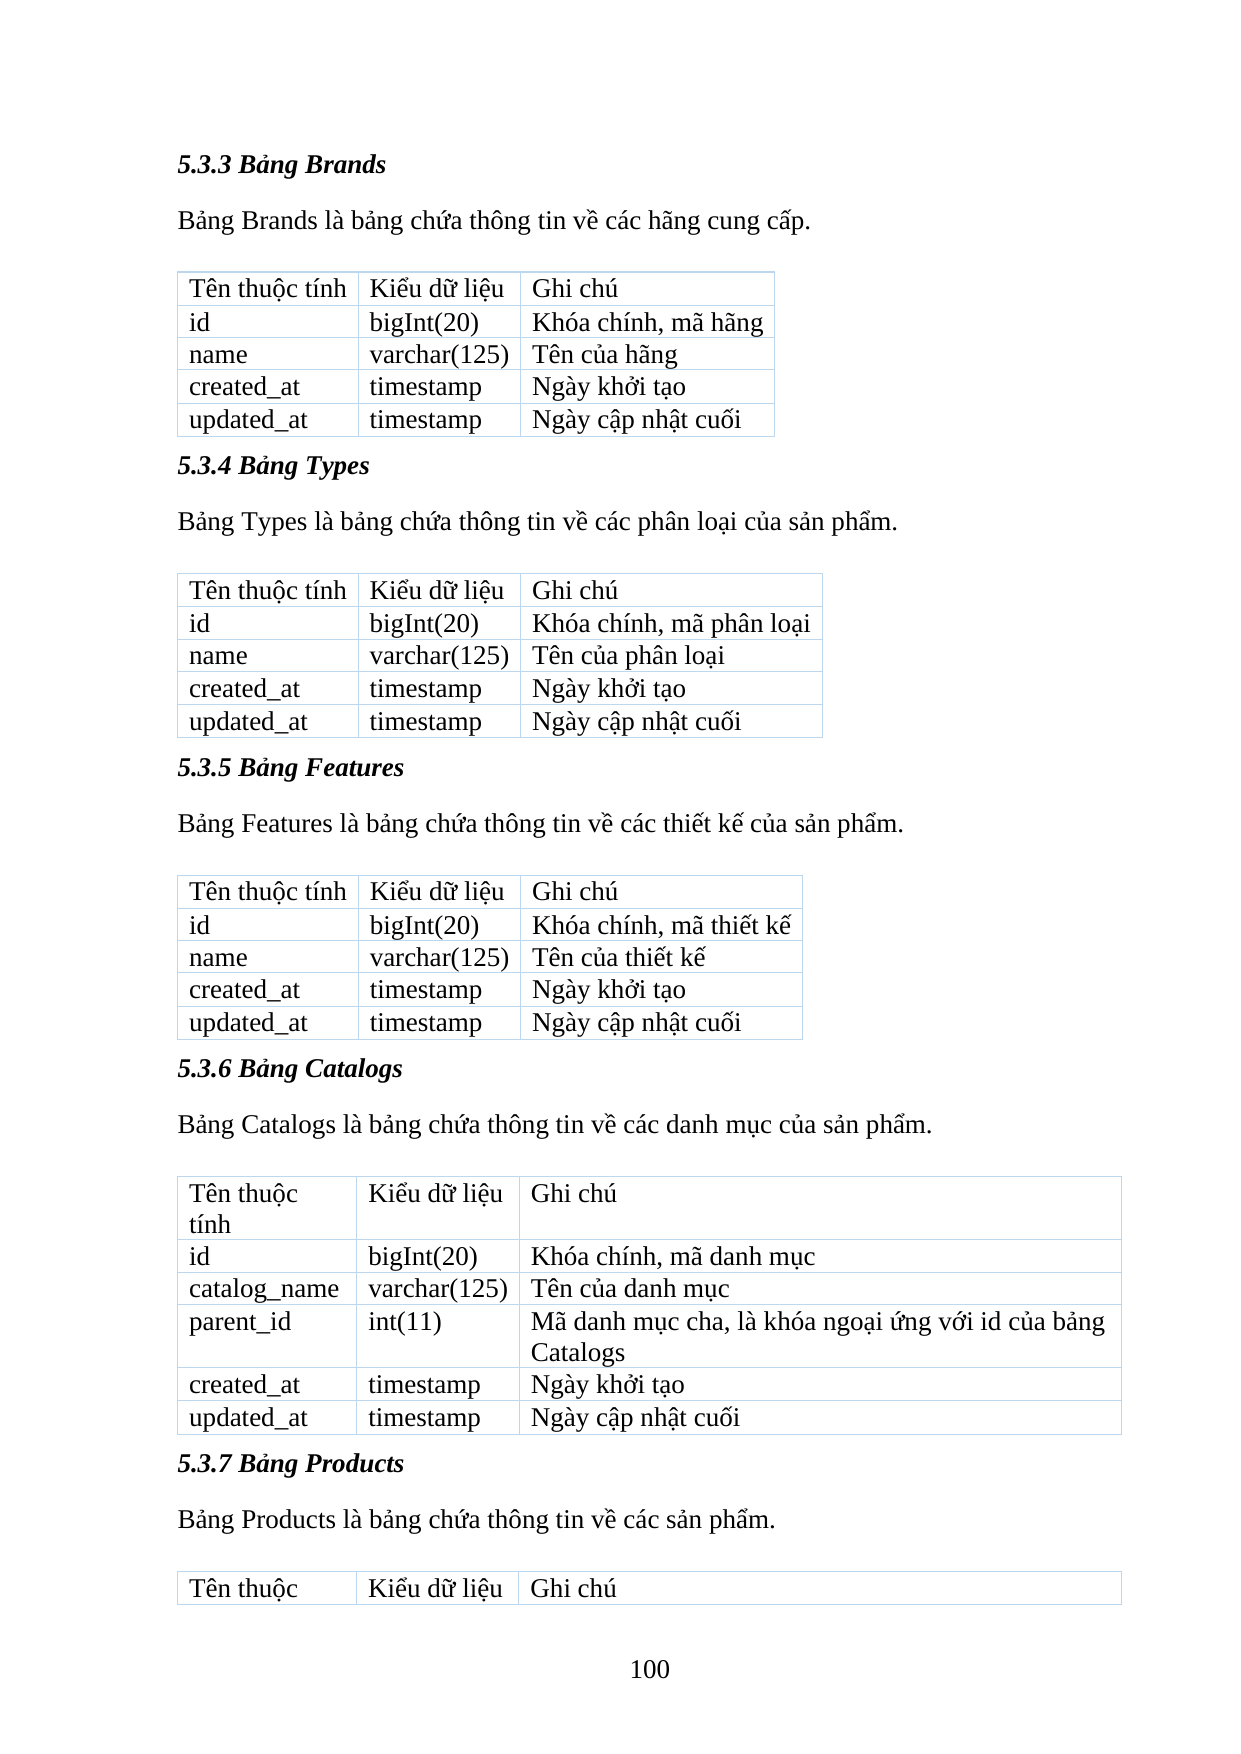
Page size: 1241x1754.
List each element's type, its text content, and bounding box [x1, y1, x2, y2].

table_cell Mã danh mục cha, là khóa ngoại ứng với id của bảng Catalogs [520, 1305, 1121, 1367]
table_cell updated_at [178, 1401, 356, 1434]
table_cell created_at [178, 973, 358, 1006]
table_header Ghi chú [519, 1572, 1121, 1604]
table_cell varchar(125) [359, 941, 520, 972]
subtitle Bảng Types [177, 449, 1122, 480]
table_cell timestamp [357, 1401, 519, 1434]
table_header Tên thuộc tính [178, 876, 358, 908]
table_cell Khóa chính, mã thiết kế [521, 909, 802, 940]
table_header Ghi chú [521, 876, 802, 908]
table_cell Tên của danh mục [520, 1273, 1121, 1304]
table_cell bigInt(20) [359, 909, 520, 940]
table_cell updated_at [178, 705, 358, 737]
table_cell Tên của thiết kế [521, 941, 802, 972]
table_cell id [178, 1240, 356, 1272]
table_cell Khóa chính, mã hãng [521, 306, 774, 337]
text Bảng Types là bảng chứa thông tin về các phân loại của sản phẩm. [177, 505, 1122, 537]
table_cell catalog_name [178, 1273, 356, 1304]
table_cell Ngày cập nhật cuối [521, 1007, 802, 1039]
text Bảng Catalogs là bảng chứa thông tin về các danh mục của sản phẩm. [177, 1108, 1122, 1140]
table_header Tên thuộc tính [178, 1177, 356, 1239]
table_cell bigInt(20) [359, 607, 520, 638]
table_cell id [178, 909, 358, 940]
table_cell varchar(125) [357, 1273, 519, 1304]
table_cell id [178, 607, 358, 638]
table_cell int(11) [357, 1305, 519, 1367]
subtitle Bảng Products [177, 1447, 1122, 1478]
table_cell timestamp [359, 672, 520, 704]
table_header Kiểu dữ liệu [357, 1572, 518, 1604]
subtitle Bảng Features [177, 751, 1122, 782]
table_header Tên thuộc tính [178, 574, 358, 606]
table_cell Khóa chính, mã phân loại [521, 607, 822, 638]
table_cell Ngày cập nhật cuối [520, 1401, 1121, 1434]
table_cell Tên của phân loại [521, 640, 822, 671]
table_header Kiểu dữ liệu [359, 273, 520, 305]
table_cell updated_at [178, 404, 358, 436]
table_header Tên thuộc tính [178, 1572, 356, 1604]
table_header Kiểu dữ liệu [359, 574, 520, 606]
table_cell Khóa chính, mã danh mục [520, 1240, 1121, 1272]
table_cell varchar(125) [359, 338, 520, 369]
table_header Ghi chú [520, 1177, 1121, 1239]
table_cell timestamp [359, 705, 520, 737]
table_cell name [178, 941, 358, 972]
table_cell created_at [178, 1368, 356, 1400]
table_cell Ngày khởi tạo [520, 1368, 1121, 1400]
table_cell Tên của hãng [521, 338, 774, 369]
table_header Ghi chú [521, 273, 774, 305]
table_cell timestamp [359, 404, 520, 436]
table_cell name [178, 640, 358, 671]
table_cell timestamp [359, 973, 520, 1006]
text Bảng Features là bảng chứa thông tin về các thiết kế của sản phẩm. [177, 807, 1122, 838]
table_cell id [178, 306, 358, 337]
table_cell created_at [178, 370, 358, 402]
subtitle Bảng Brands [177, 148, 1122, 179]
table_cell bigInt(20) [359, 306, 520, 337]
text Bảng Brands là bảng chứa thông tin về các hãng cung cấp. [177, 204, 1122, 235]
table_header Kiểu dữ liệu [359, 876, 520, 908]
table_cell name [178, 338, 358, 369]
table_cell updated_at [178, 1007, 358, 1039]
table_cell Ngày khởi tạo [521, 672, 822, 704]
table_header Tên thuộc tính [178, 273, 358, 305]
table_cell Ngày cập nhật cuối [521, 705, 822, 737]
table_cell Ngày cập nhật cuối [521, 404, 774, 436]
text Bảng Products là bảng chứa thông tin về các sản phẩm. [177, 1503, 1122, 1534]
table_cell timestamp [357, 1368, 519, 1400]
table_header Kiểu dữ liệu [357, 1177, 519, 1239]
table_cell bigInt(20) [357, 1240, 519, 1272]
table_header Ghi chú [521, 574, 822, 606]
table_cell timestamp [359, 370, 520, 402]
table_cell timestamp [359, 1007, 520, 1039]
table_cell Ngày khởi tạo [521, 973, 802, 1006]
subtitle Bảng Catalogs [177, 1052, 1122, 1083]
table_cell Ngày khởi tạo [521, 370, 774, 402]
table_cell parent_id [178, 1305, 356, 1367]
table_cell varchar(125) [359, 640, 520, 671]
table_cell created_at [178, 672, 358, 704]
